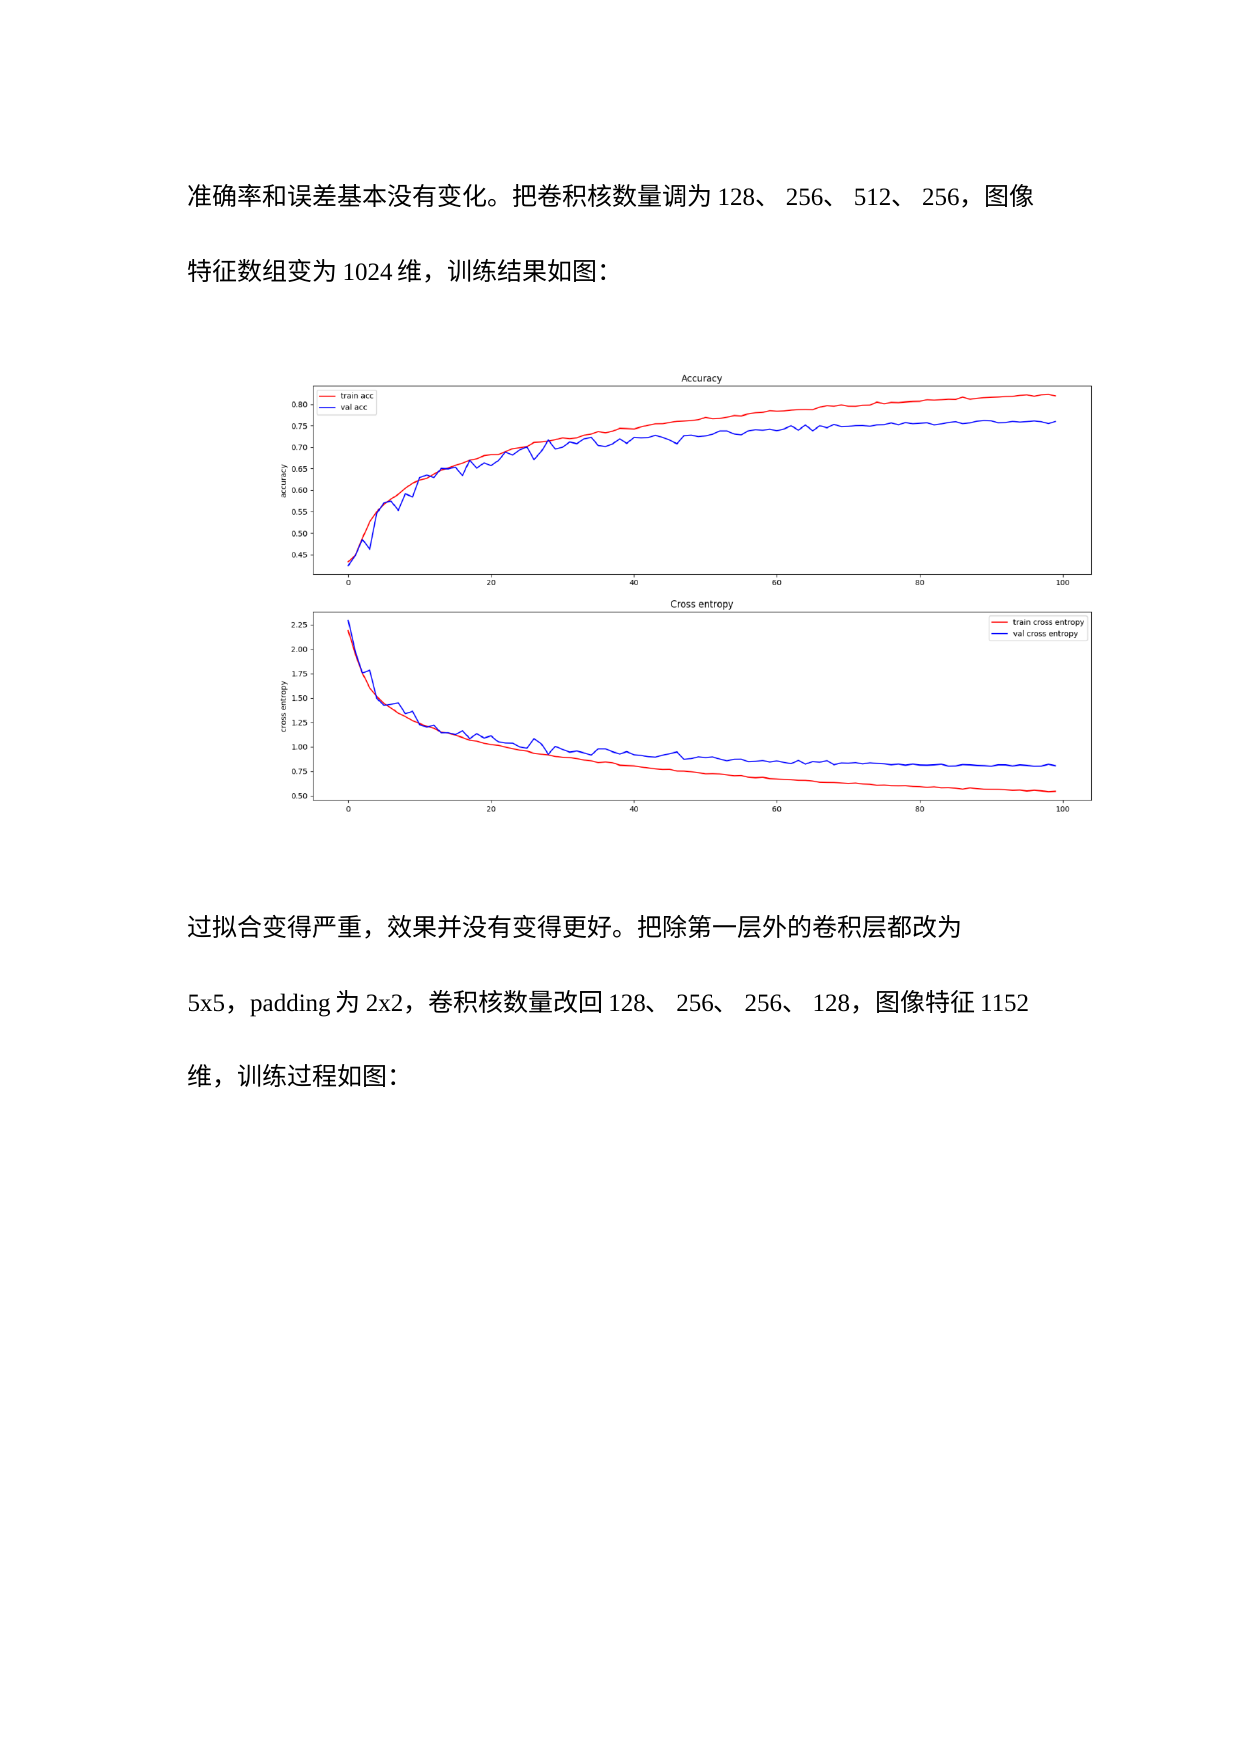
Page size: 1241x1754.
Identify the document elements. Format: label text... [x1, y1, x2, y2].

text 过拟合变得严重，效果并没有变得更好。把除第一层外的卷积层都改为5x5，padding为2x2，卷积核数量改回128、 256、 256、 128，图像特征1152维，训练过程如图： [187, 893, 1053, 1107]
text 准确率和误差基本没有变化。把卷积核数量调为128、 256、 512、 256，图像特征数组变为1024维，训练结果如图： [187, 162, 1053, 302]
picture [187, 321, 1191, 859]
